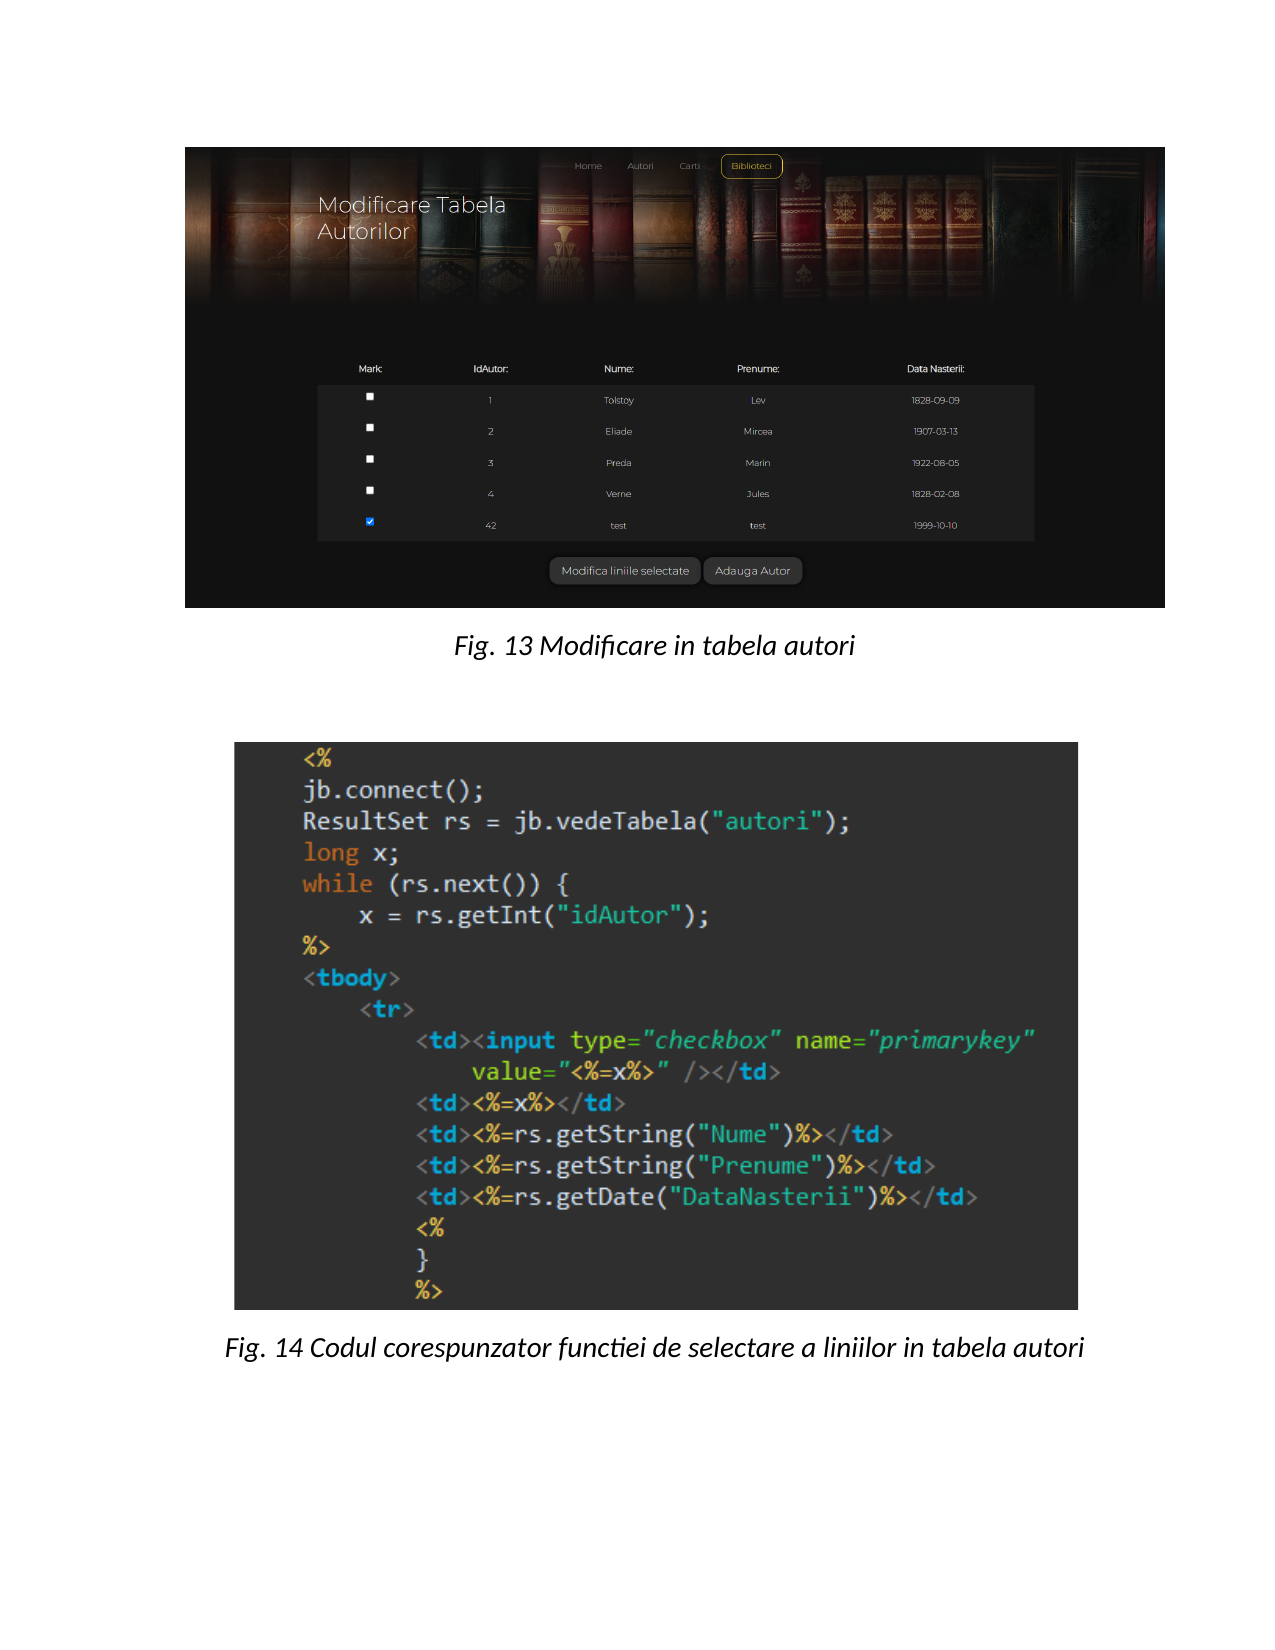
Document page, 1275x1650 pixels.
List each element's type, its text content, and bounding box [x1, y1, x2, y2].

text Fig. 13 Modificare in tabela autori [185, 627, 1127, 662]
picture [185, 147, 1165, 608]
text Fig. 14 Codul corespunzator functiei de selectare a liniilor in tabela autori [185, 1329, 1127, 1364]
picture [234, 742, 1079, 1310]
